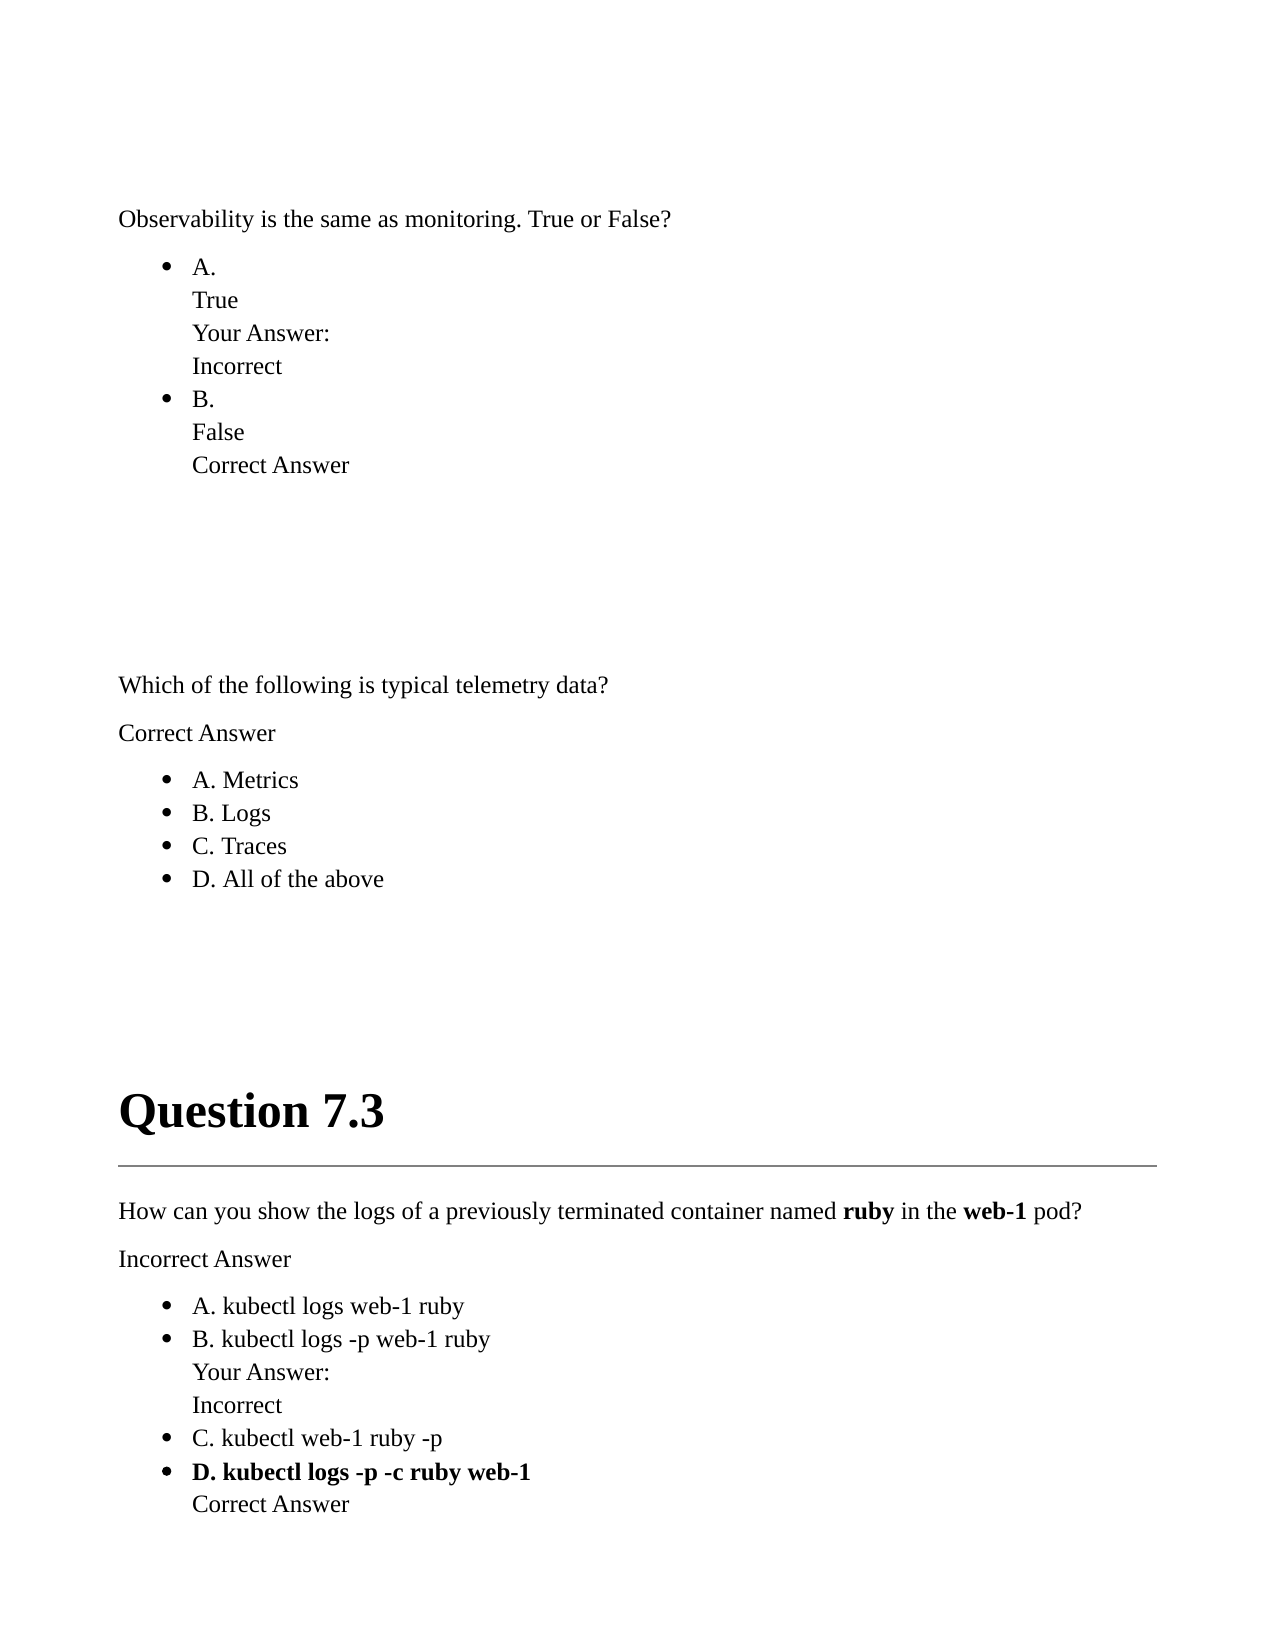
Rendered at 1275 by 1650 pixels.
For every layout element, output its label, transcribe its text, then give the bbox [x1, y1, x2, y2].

list C. Traces [162, 831, 1157, 860]
list True [192, 285, 1157, 314]
list False [192, 417, 1157, 446]
text How can you show the logs of a previously terminated container named ruby in the web-1 pod? [118, 1196, 1157, 1225]
list Incorrect [192, 351, 1157, 380]
list B. [162, 384, 1157, 413]
text Incorrect Answer [118, 1244, 1157, 1273]
text Which of the following is typical telemetry data? [118, 670, 1157, 699]
list B. kubectl logs -p web-1 ruby [162, 1324, 1157, 1353]
list Your Answer: [192, 1357, 1157, 1386]
list D. All of the above [162, 864, 1157, 893]
list C. kubectl web-1 ruby -p [162, 1423, 1157, 1452]
list Incorrect [192, 1391, 1157, 1419]
list Your Answer: [192, 318, 1157, 347]
text Observability is the same as monitoring. True or False? [118, 204, 1157, 233]
list A. [162, 252, 1157, 281]
list A. Metrics [162, 765, 1157, 794]
list A. kubectl logs web-1 ruby [162, 1291, 1157, 1320]
list Correct Answer [192, 1489, 1157, 1518]
text Correct Answer [118, 718, 1157, 747]
list D. kubectl logs -p -c ruby web-1 [162, 1457, 1157, 1485]
list Correct Answer [192, 450, 1157, 479]
list B. Logs [162, 798, 1157, 827]
subtitle Question 7.3 [118, 1081, 1157, 1138]
